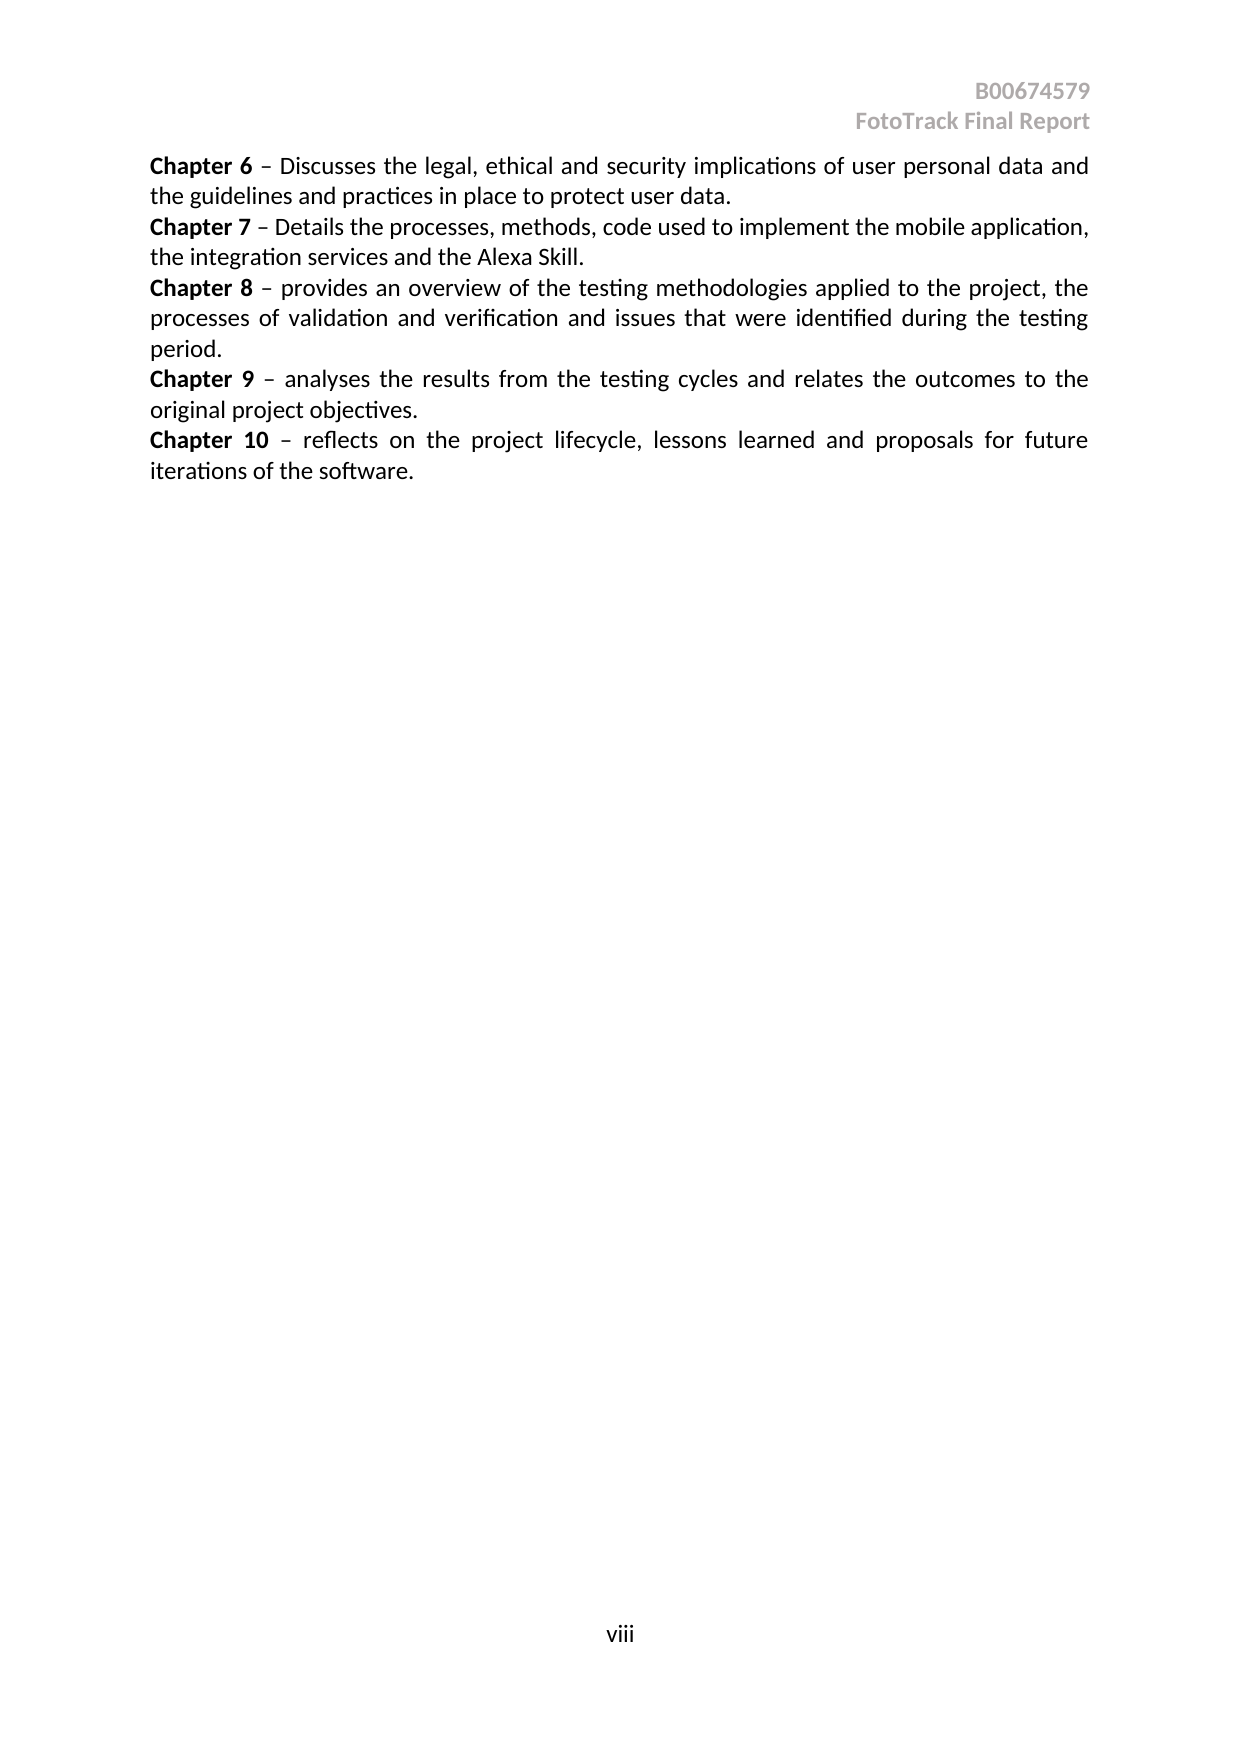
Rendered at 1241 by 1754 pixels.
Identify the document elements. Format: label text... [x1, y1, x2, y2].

text Chapter 6 – Discusses the legal, ethical and security implications of user personal data and the guidelines and practices in place to protect user data. [150, 150, 1090, 211]
text Chapter 9 – analyses the results from the testing cycles and relates the outcomes to the original project objectives. [150, 364, 1090, 425]
text Chapter 7 – Details the processes, methods, code used to implement the mobile application, the integration services and the Alexa Skill. [150, 211, 1090, 272]
text Chapter 10 – reflects on the project lifecycle, lessons learned and proposals for future iterations of the software. [150, 425, 1090, 486]
text Chapter 8 – provides an overview of the testing methodologies applied to the project, the processes of validation and verification and issues that were identified during the testing period. [150, 272, 1090, 364]
